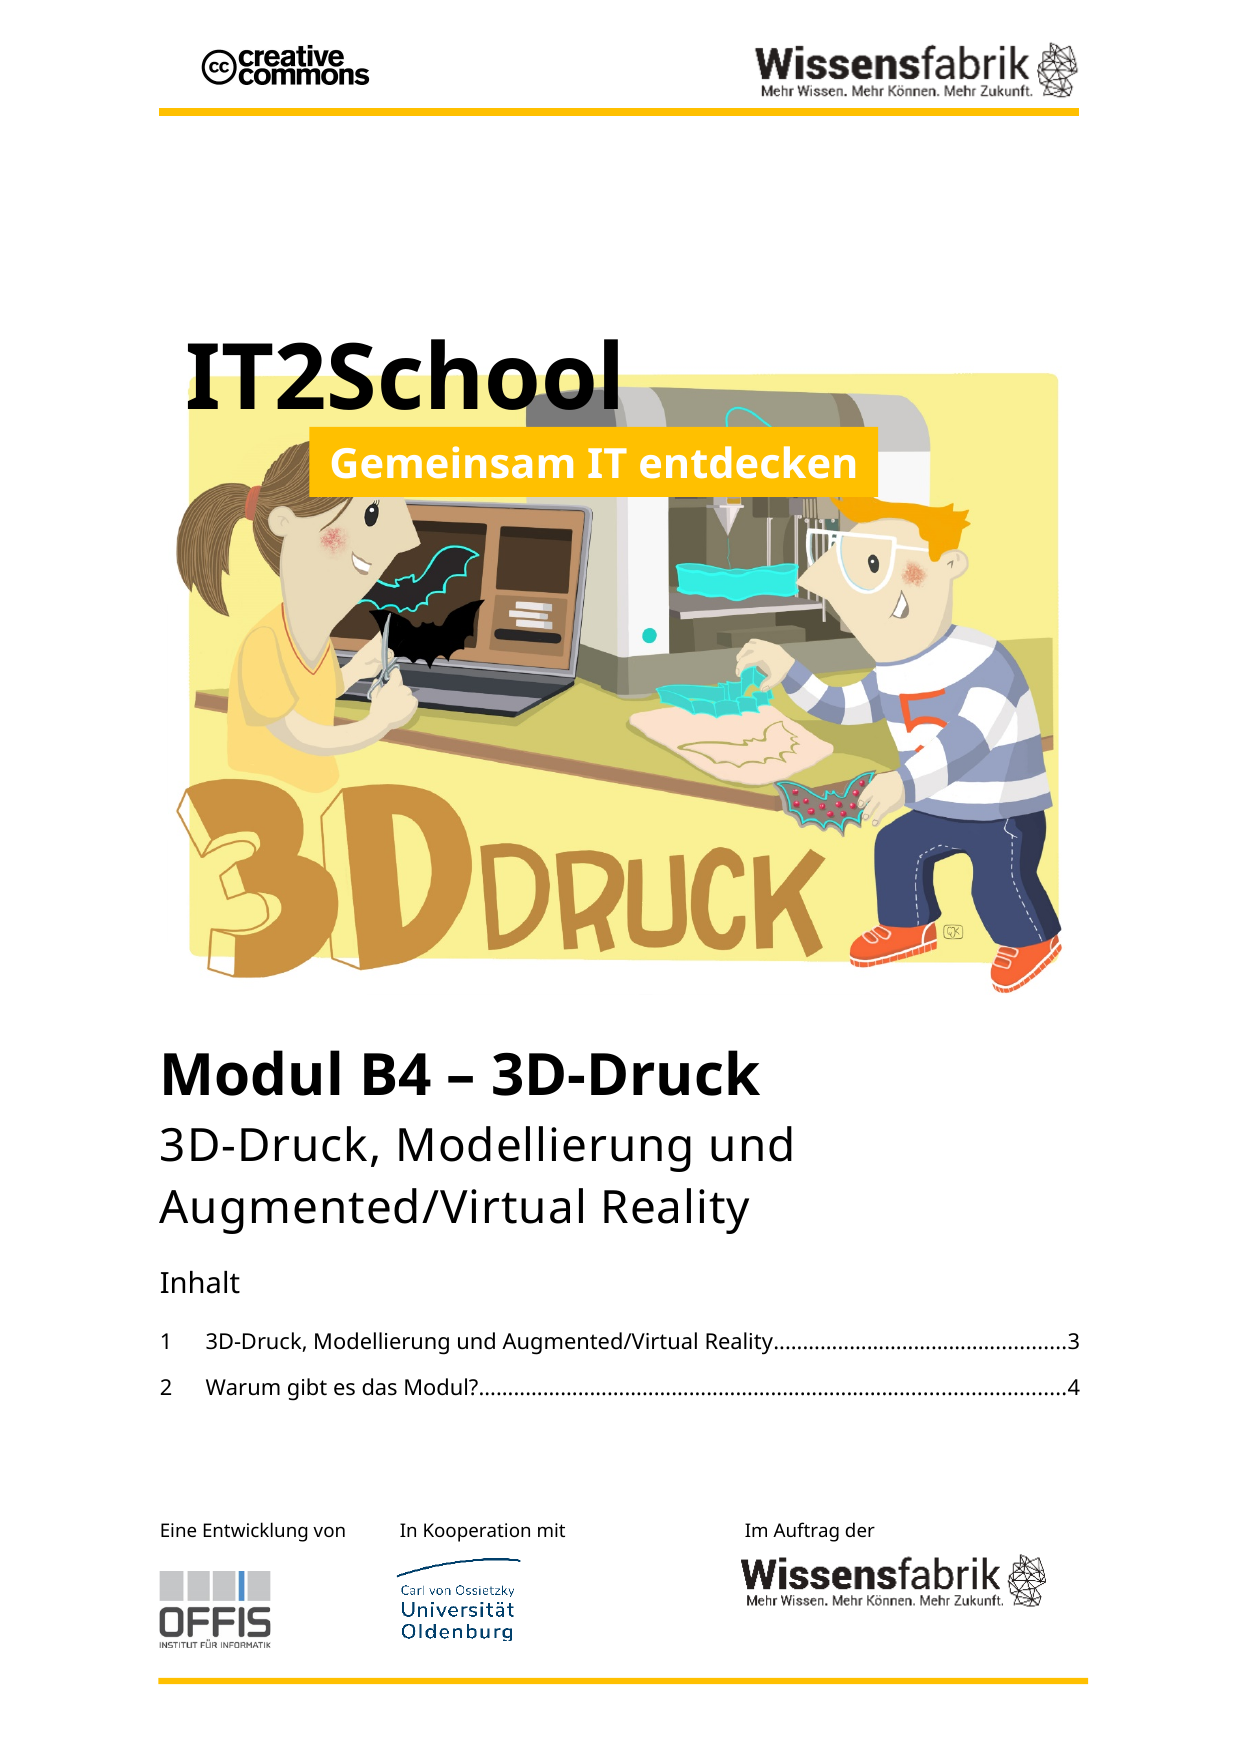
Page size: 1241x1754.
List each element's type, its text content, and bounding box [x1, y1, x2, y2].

picture [159, 1571, 271, 1648]
picture [395, 1558, 521, 1640]
picture [166, 355, 1074, 995]
picture [192, 34, 371, 100]
table_header [160, 288, 1081, 1003]
picture [728, 15, 1100, 120]
text Modul B4 – 3D-Druck 3D-Druck, Modellierung und Augmented/Virtual Reality [159, 1033, 1081, 1237]
picture [733, 1547, 1050, 1611]
